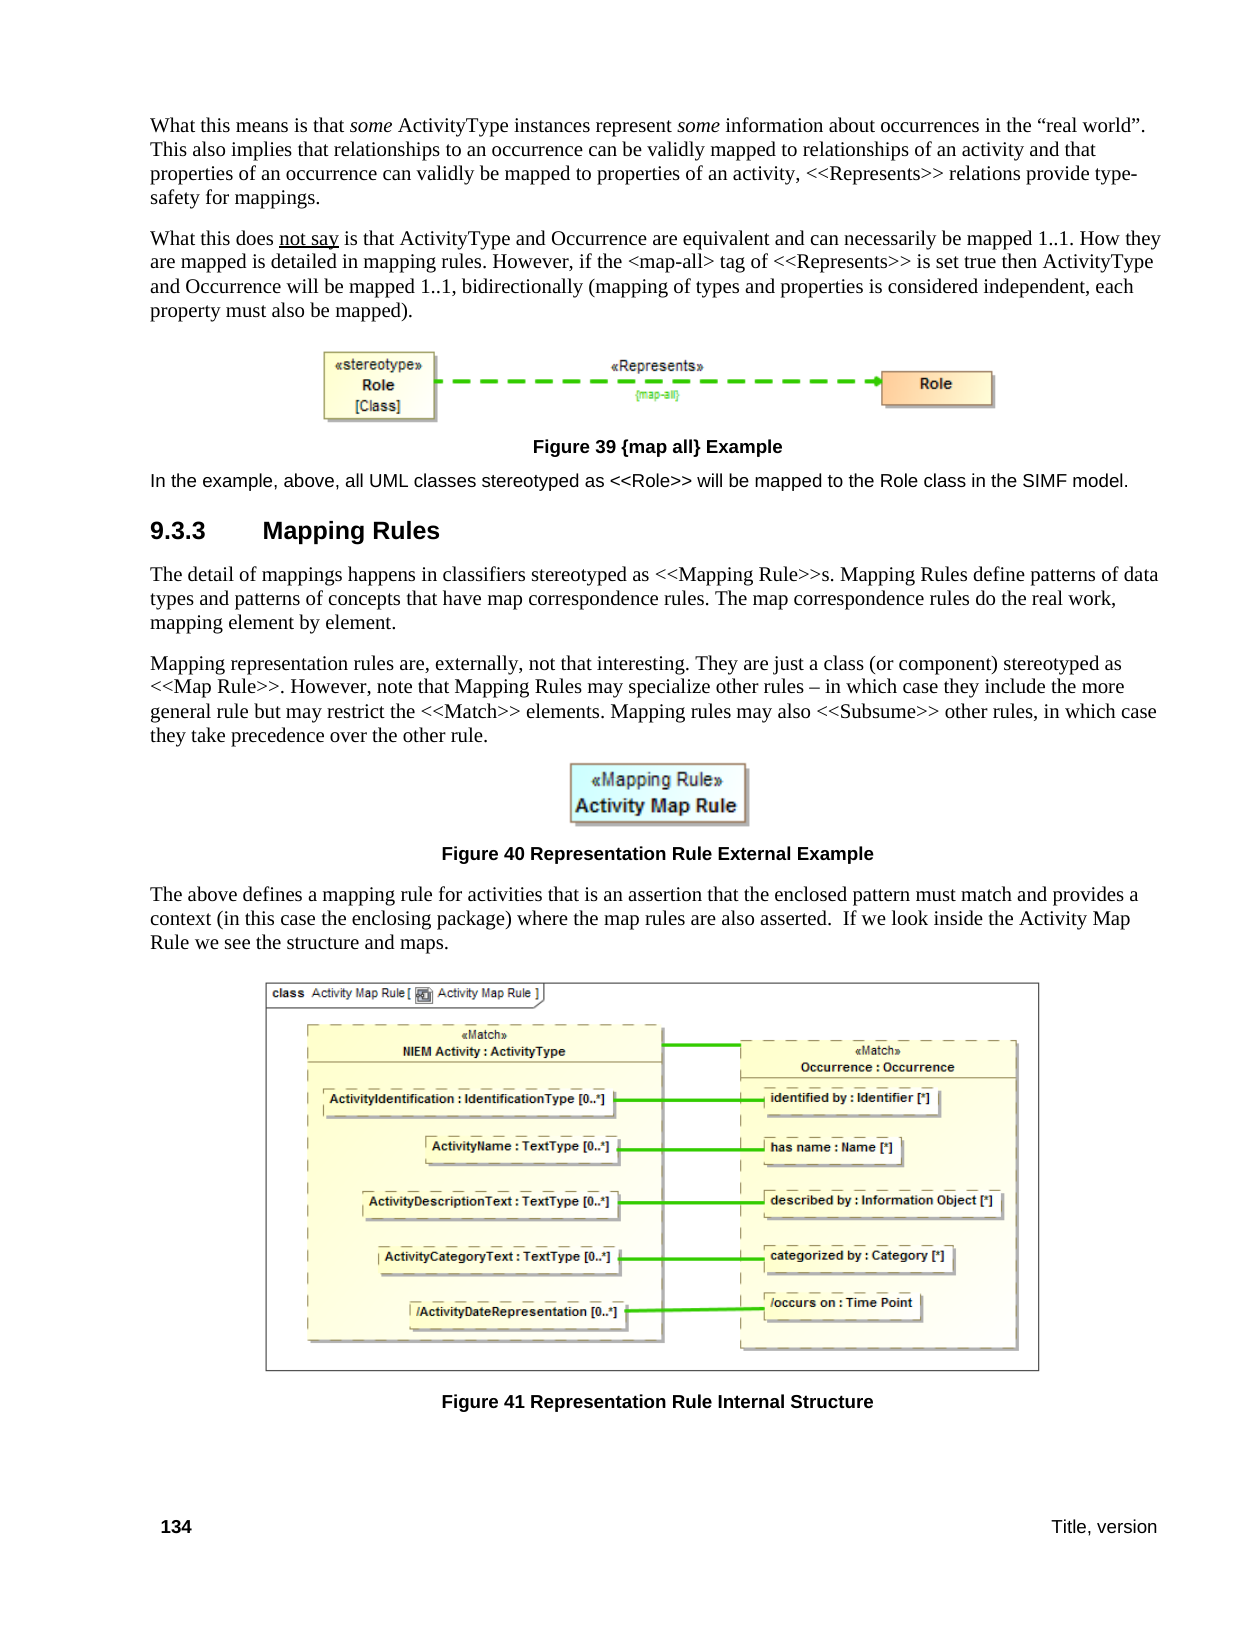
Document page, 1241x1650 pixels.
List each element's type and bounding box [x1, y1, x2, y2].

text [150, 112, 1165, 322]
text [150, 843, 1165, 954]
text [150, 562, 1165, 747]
picture [260, 977, 1055, 1387]
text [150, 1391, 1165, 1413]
picture [310, 338, 1005, 432]
picture [553, 746, 762, 839]
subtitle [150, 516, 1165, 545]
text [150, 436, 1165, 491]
